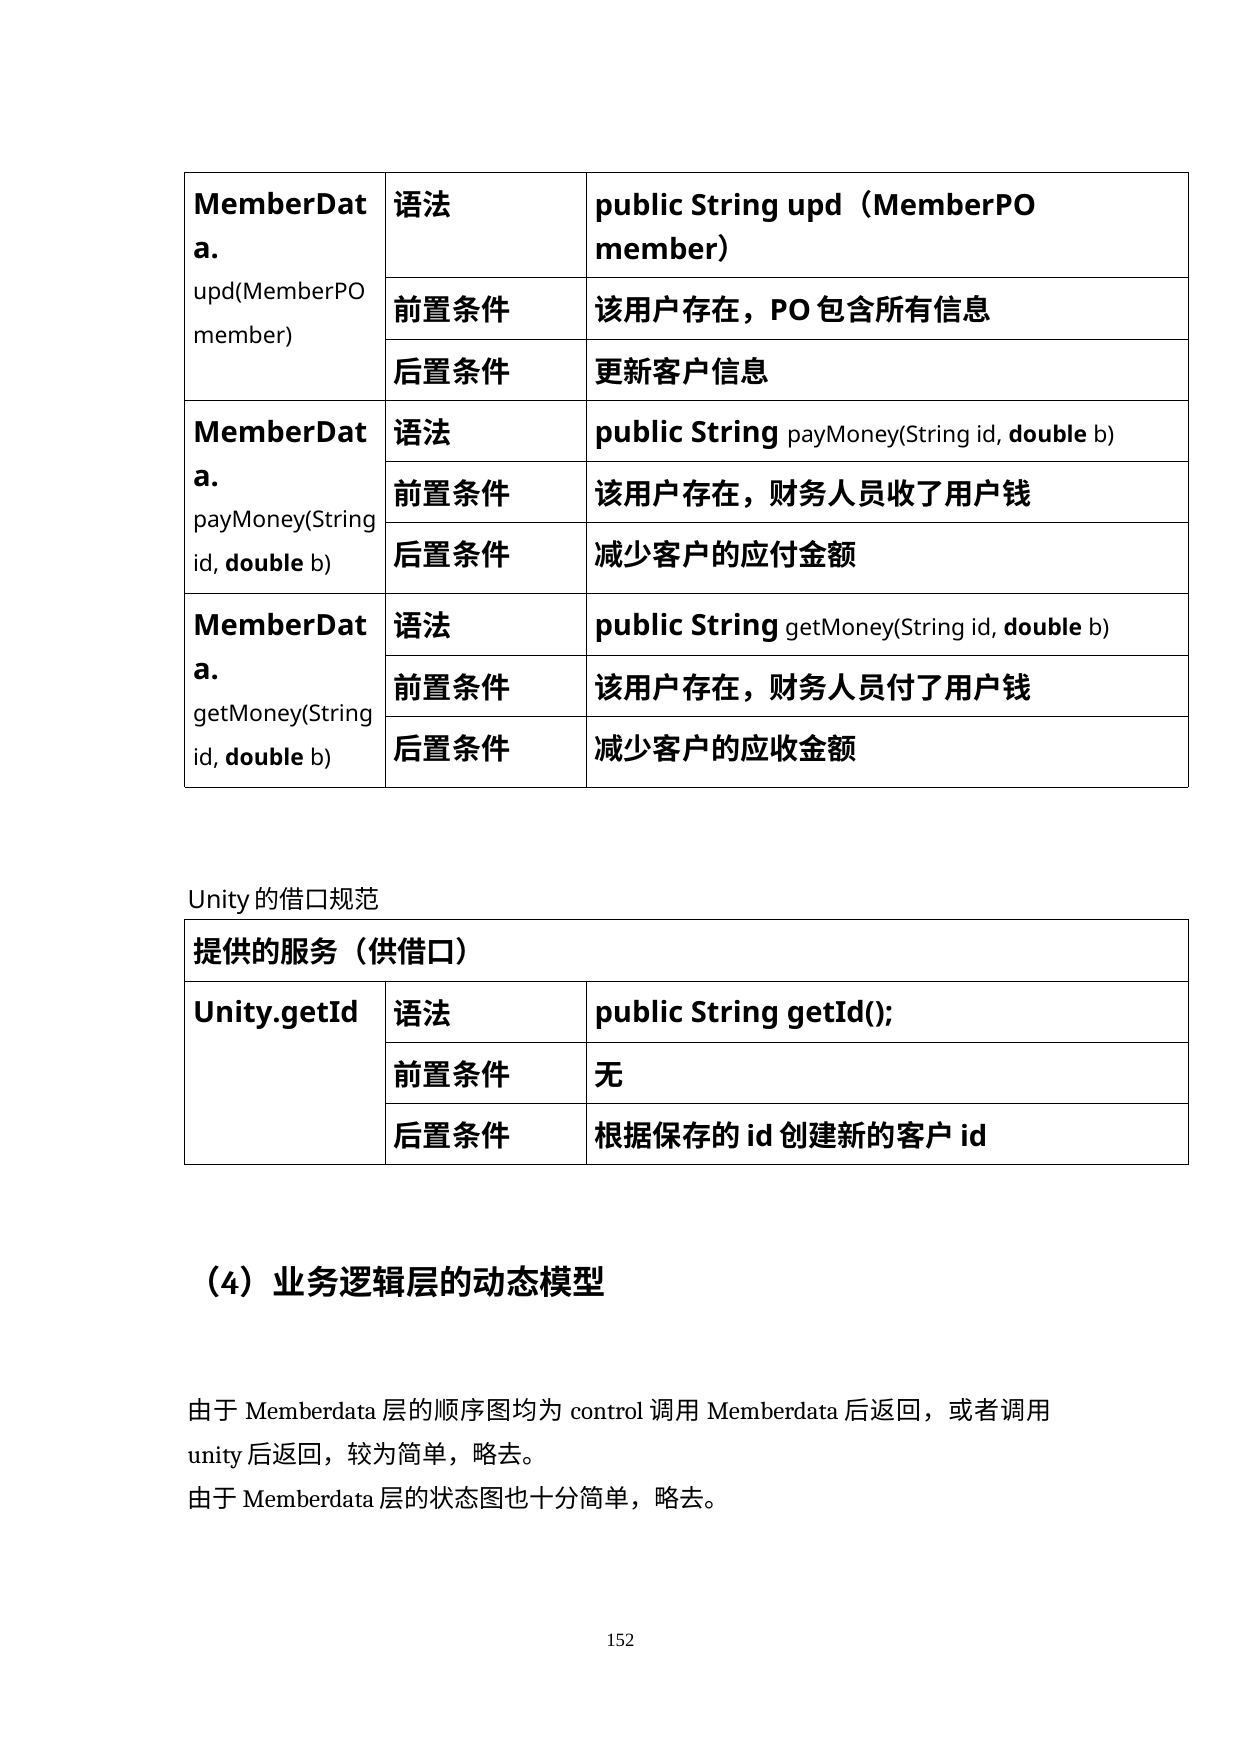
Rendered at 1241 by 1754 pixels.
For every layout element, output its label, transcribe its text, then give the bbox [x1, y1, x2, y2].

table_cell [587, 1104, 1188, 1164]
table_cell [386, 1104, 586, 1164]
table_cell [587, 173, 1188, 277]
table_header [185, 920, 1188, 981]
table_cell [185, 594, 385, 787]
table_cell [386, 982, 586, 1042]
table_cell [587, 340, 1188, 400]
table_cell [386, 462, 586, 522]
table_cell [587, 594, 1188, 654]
text Unity的借口规范 [187, 875, 1053, 919]
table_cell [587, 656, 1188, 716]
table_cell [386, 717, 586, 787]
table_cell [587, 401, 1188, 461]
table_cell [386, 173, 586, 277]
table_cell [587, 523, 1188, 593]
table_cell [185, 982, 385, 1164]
text 由于Memberdata层的顺序图均为control调用Memberdata后返回，或者调用unity后返回，较为简单，略去。 [187, 1386, 1053, 1474]
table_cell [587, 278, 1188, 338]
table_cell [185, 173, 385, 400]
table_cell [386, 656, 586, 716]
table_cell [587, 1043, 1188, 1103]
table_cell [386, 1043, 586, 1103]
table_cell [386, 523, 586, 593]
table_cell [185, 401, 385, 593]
text 由于Memberdata层的状态图也十分简单，略去。 [187, 1474, 1053, 1518]
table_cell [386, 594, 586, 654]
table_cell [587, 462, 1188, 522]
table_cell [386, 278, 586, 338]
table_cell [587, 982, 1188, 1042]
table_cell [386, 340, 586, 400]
subtitle （4）业务逻辑层的动态模型 [187, 1236, 1053, 1324]
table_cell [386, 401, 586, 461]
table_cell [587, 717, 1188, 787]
